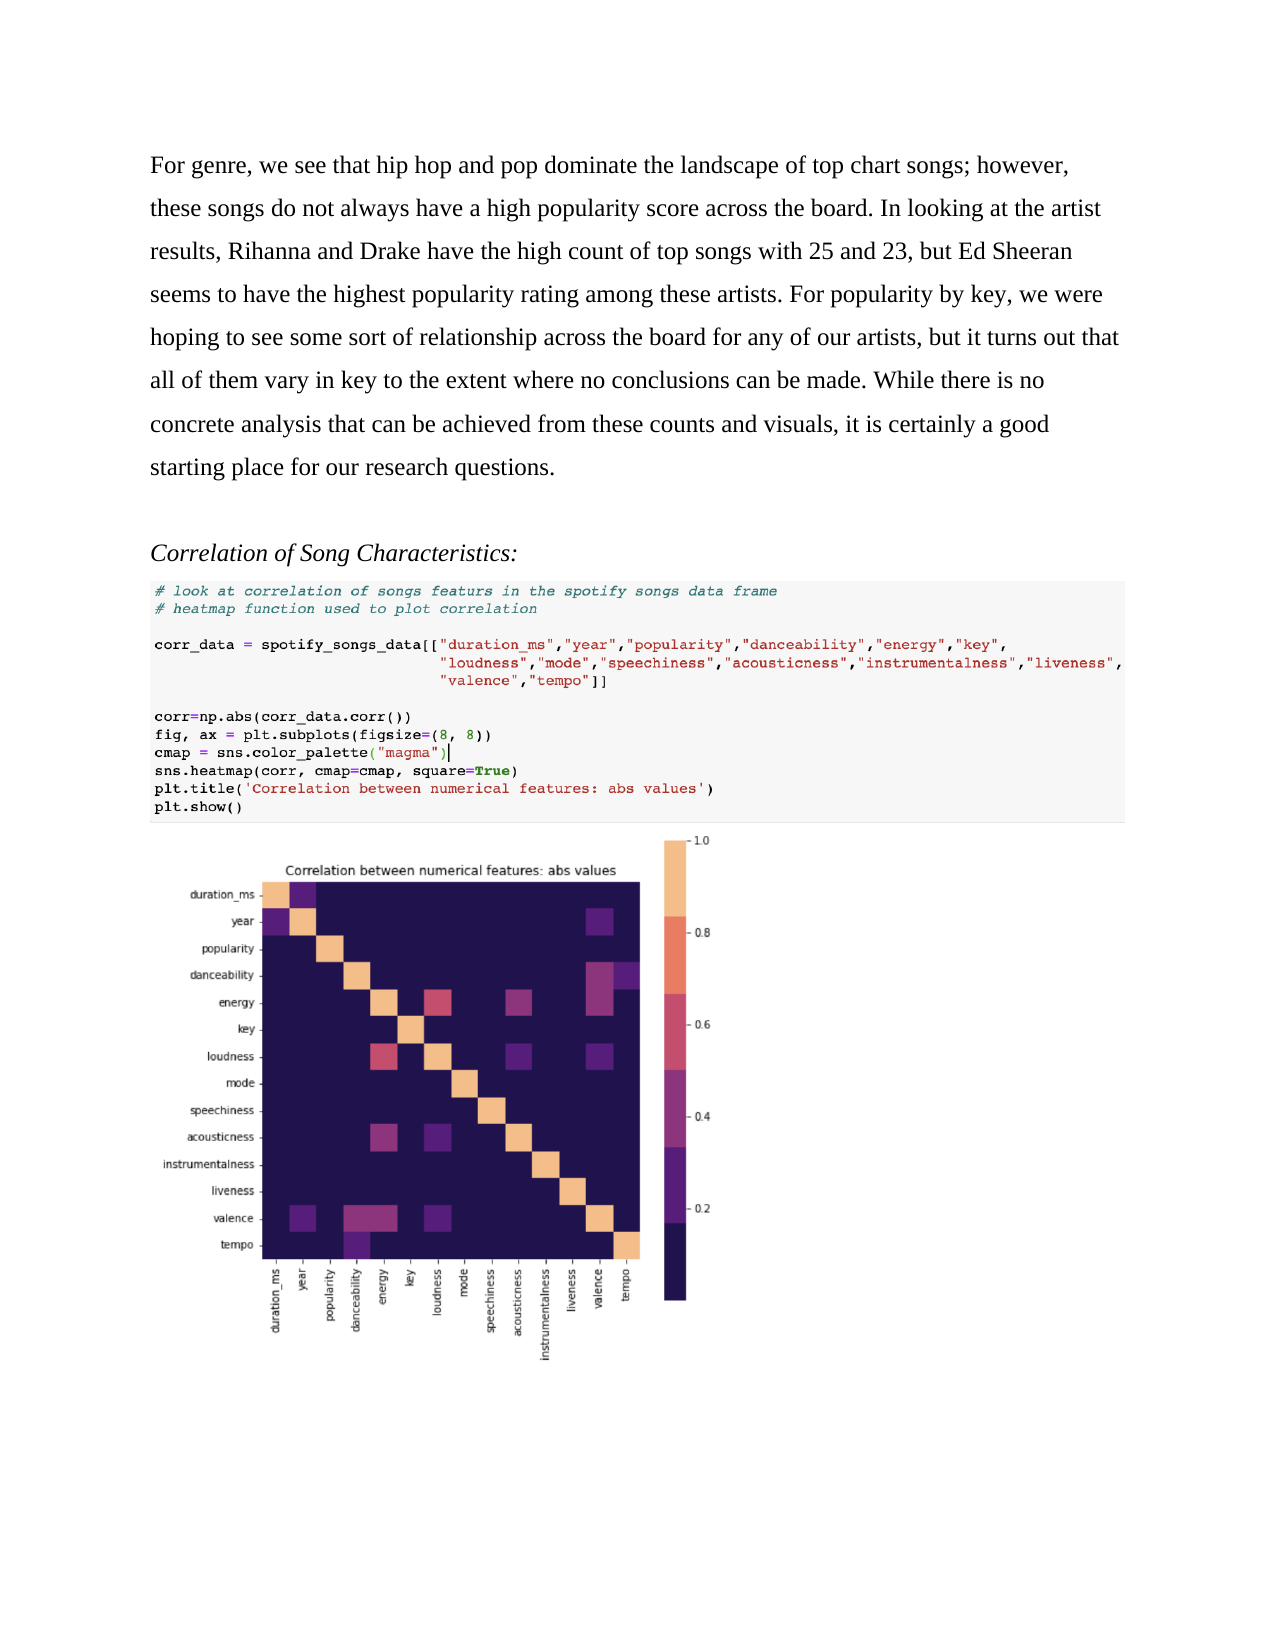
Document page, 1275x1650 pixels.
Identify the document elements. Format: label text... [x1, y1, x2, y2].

text For genre, we see that hip hop and pop dominate the landscape of top chart songs; however, these songs do not always have a high popularity score across the board. In looking at the artist results, Rihanna and Drake have the high count of top songs with 25 and 23, but Ed Sheeran seems to have the highest popularity rating among these artists. For popularity by key, we were hoping to see some sort of relationship across the board for any of our artists, but it turns out that all of them vary in key to the extent where no conclusions can be made. While there is no concrete analysis that can be achieved from these counts and visuals, it is certainly a good starting place for our research questions. [150, 150, 1125, 481]
picture [150, 581, 1125, 1372]
text Correlation of Song Characteristics: [150, 538, 1125, 567]
